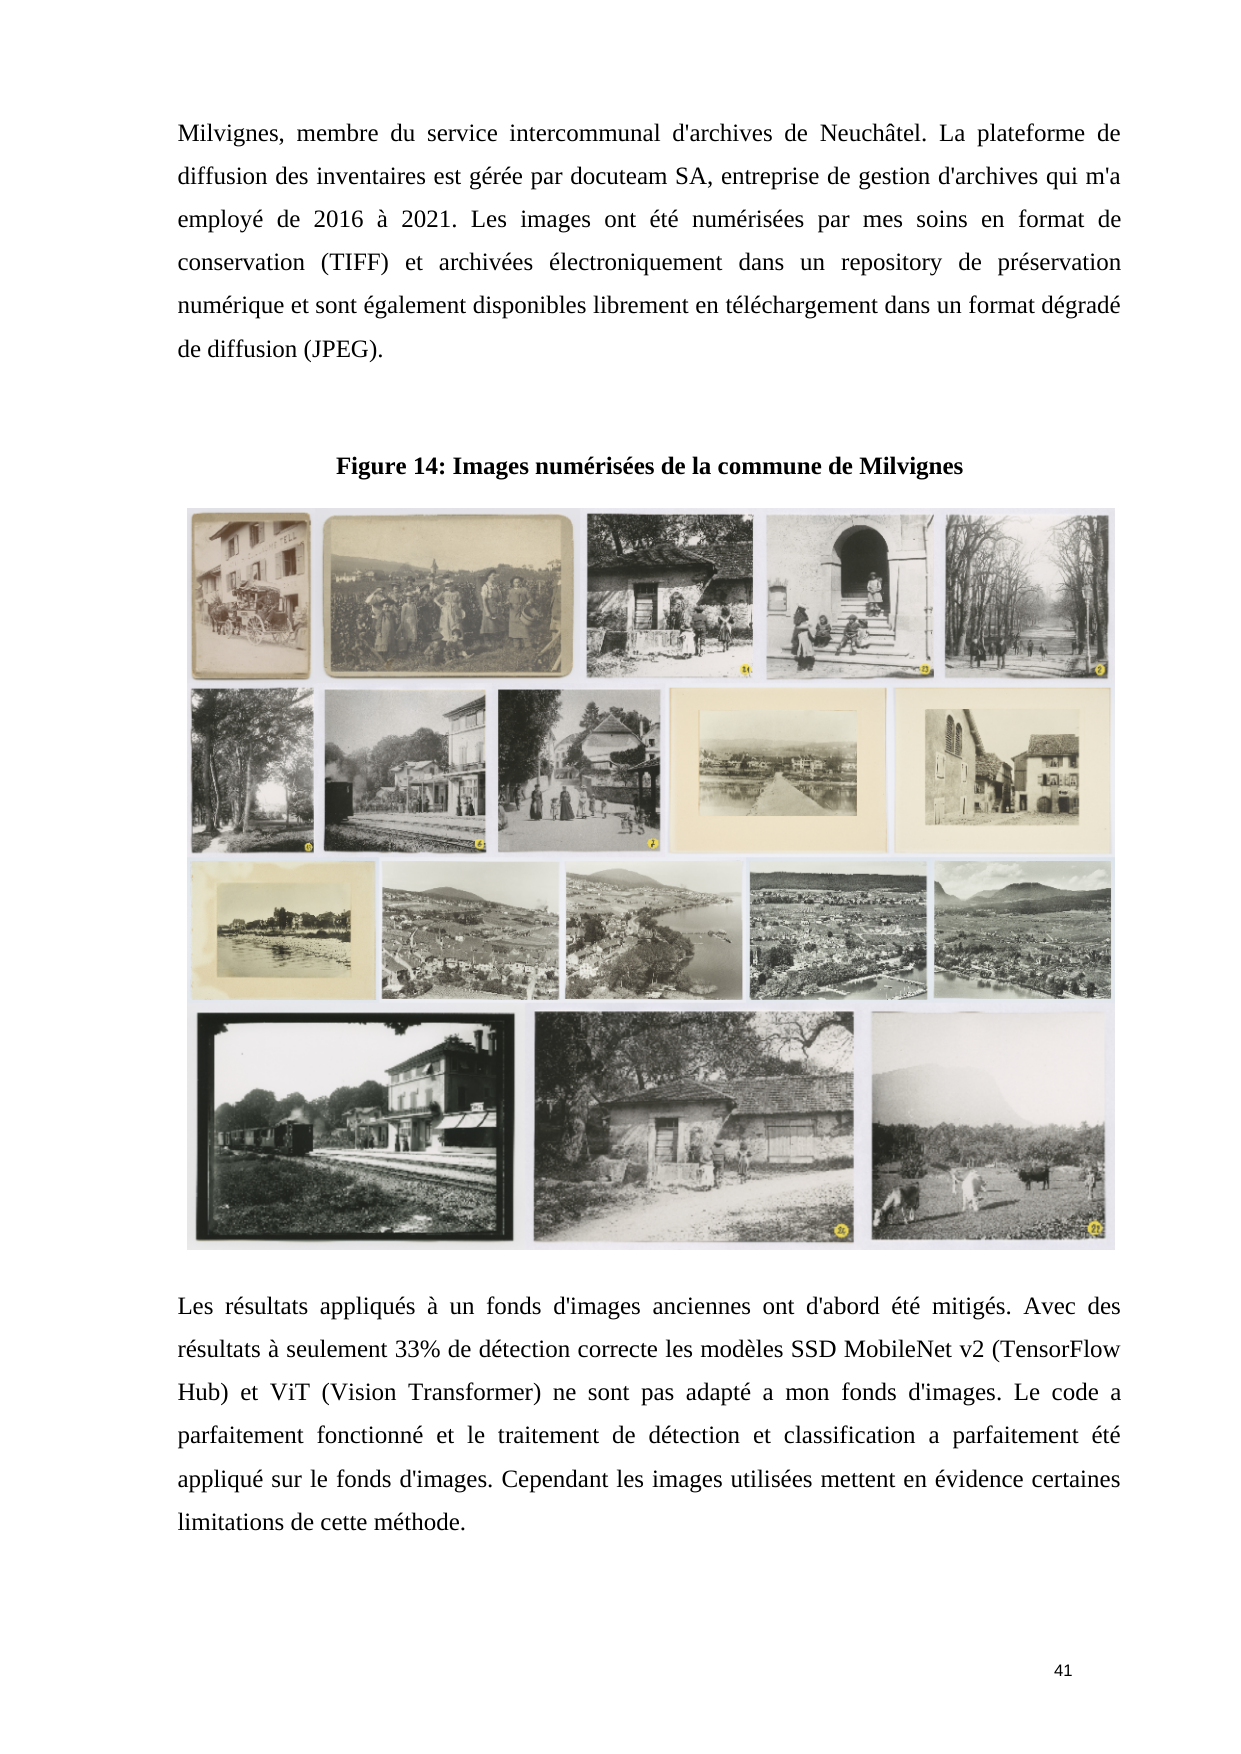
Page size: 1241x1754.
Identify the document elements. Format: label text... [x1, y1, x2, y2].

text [177, 118, 1122, 362]
text Les résultats appliqués à un fonds d'images anciennes ont d'abord été mitigés. Avec des résultats à seulement 33% de détection correcte les modèles SSD MobileNet v2 (TensorFlow Hub) et ViT (Vision Transformer) ne sont pas adapté a mon fonds d'images. Le code a parfaitement fonctionné et le traitement de détection et classification a parfaitement été appliqué sur le fonds d'images. Cependant les images utilisées mettent en évidence certaines limitations de cette méthode. [177, 1291, 1122, 1536]
picture [177, 498, 1123, 1259]
